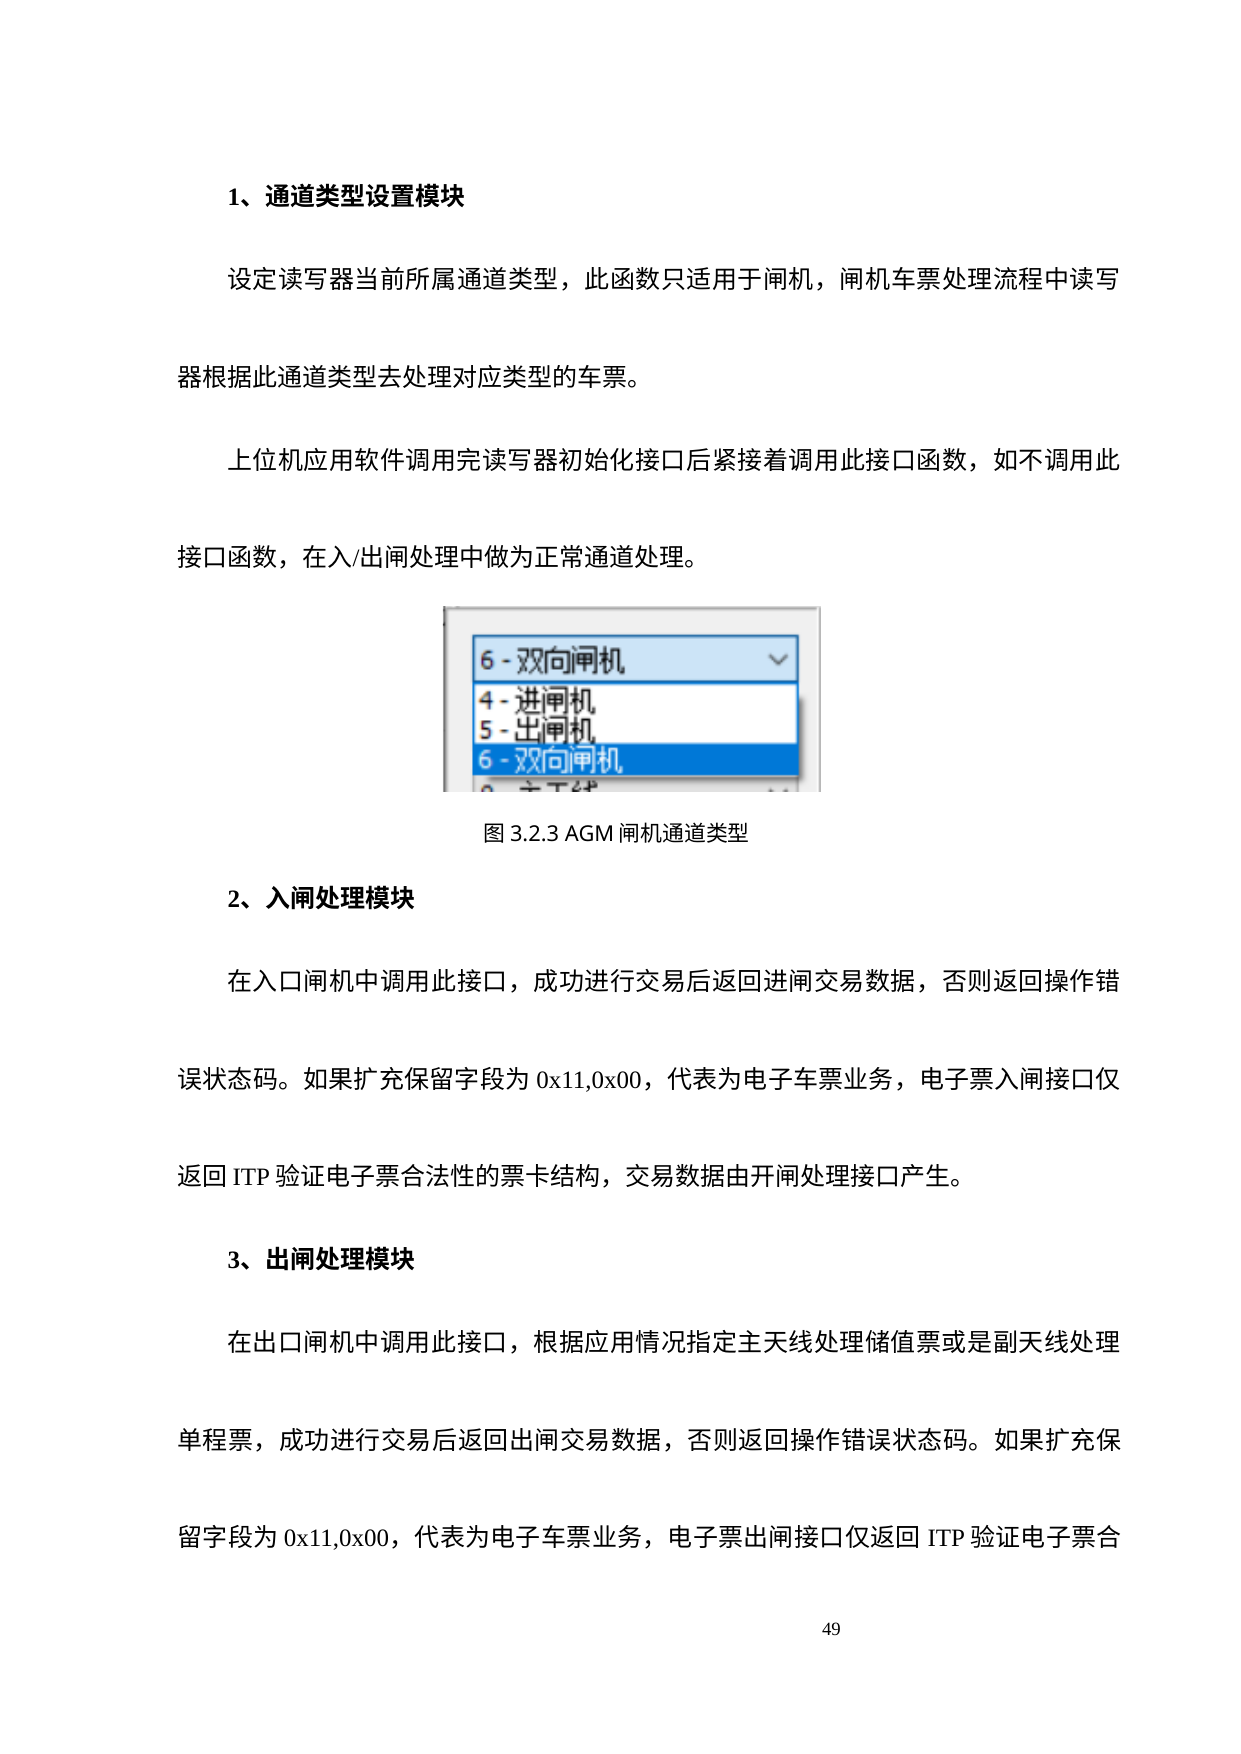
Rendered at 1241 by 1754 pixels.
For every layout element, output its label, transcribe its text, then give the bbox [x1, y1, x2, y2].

text 在入口闸机中调用此接口，成功进行交易后返回进闸交易数据，否则返回操作错误状态码。如果扩充保留字段为0x11,0x00，代表为电子车票业务，电子票入闸接口仅返回ITP验证电子票合法性的票卡结构，交易数据由开闸处理接口产生。 [177, 947, 1122, 1207]
text 3、出闸处理模块 [177, 1225, 1122, 1290]
picture [442, 606, 821, 792]
text 1、通道类型设置模块 [177, 162, 1122, 227]
text 2、入闸处理模块 [177, 864, 1122, 929]
text 设定读写器当前所属通道类型，此函数只适用于闸机，闸机车票处理流程中读写器根据此通道类型去处理对应类型的车票。 [177, 245, 1122, 408]
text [177, 1308, 1122, 1568]
text 上位机应用软件调用完读写器初始化接口后紧接着调用此接口函数，如不调用此接口函数，在入/出闸处理中做为正常通道处理。 [177, 426, 1122, 588]
text 图3.2.3 AGM闸机通道类型 [177, 816, 1122, 848]
